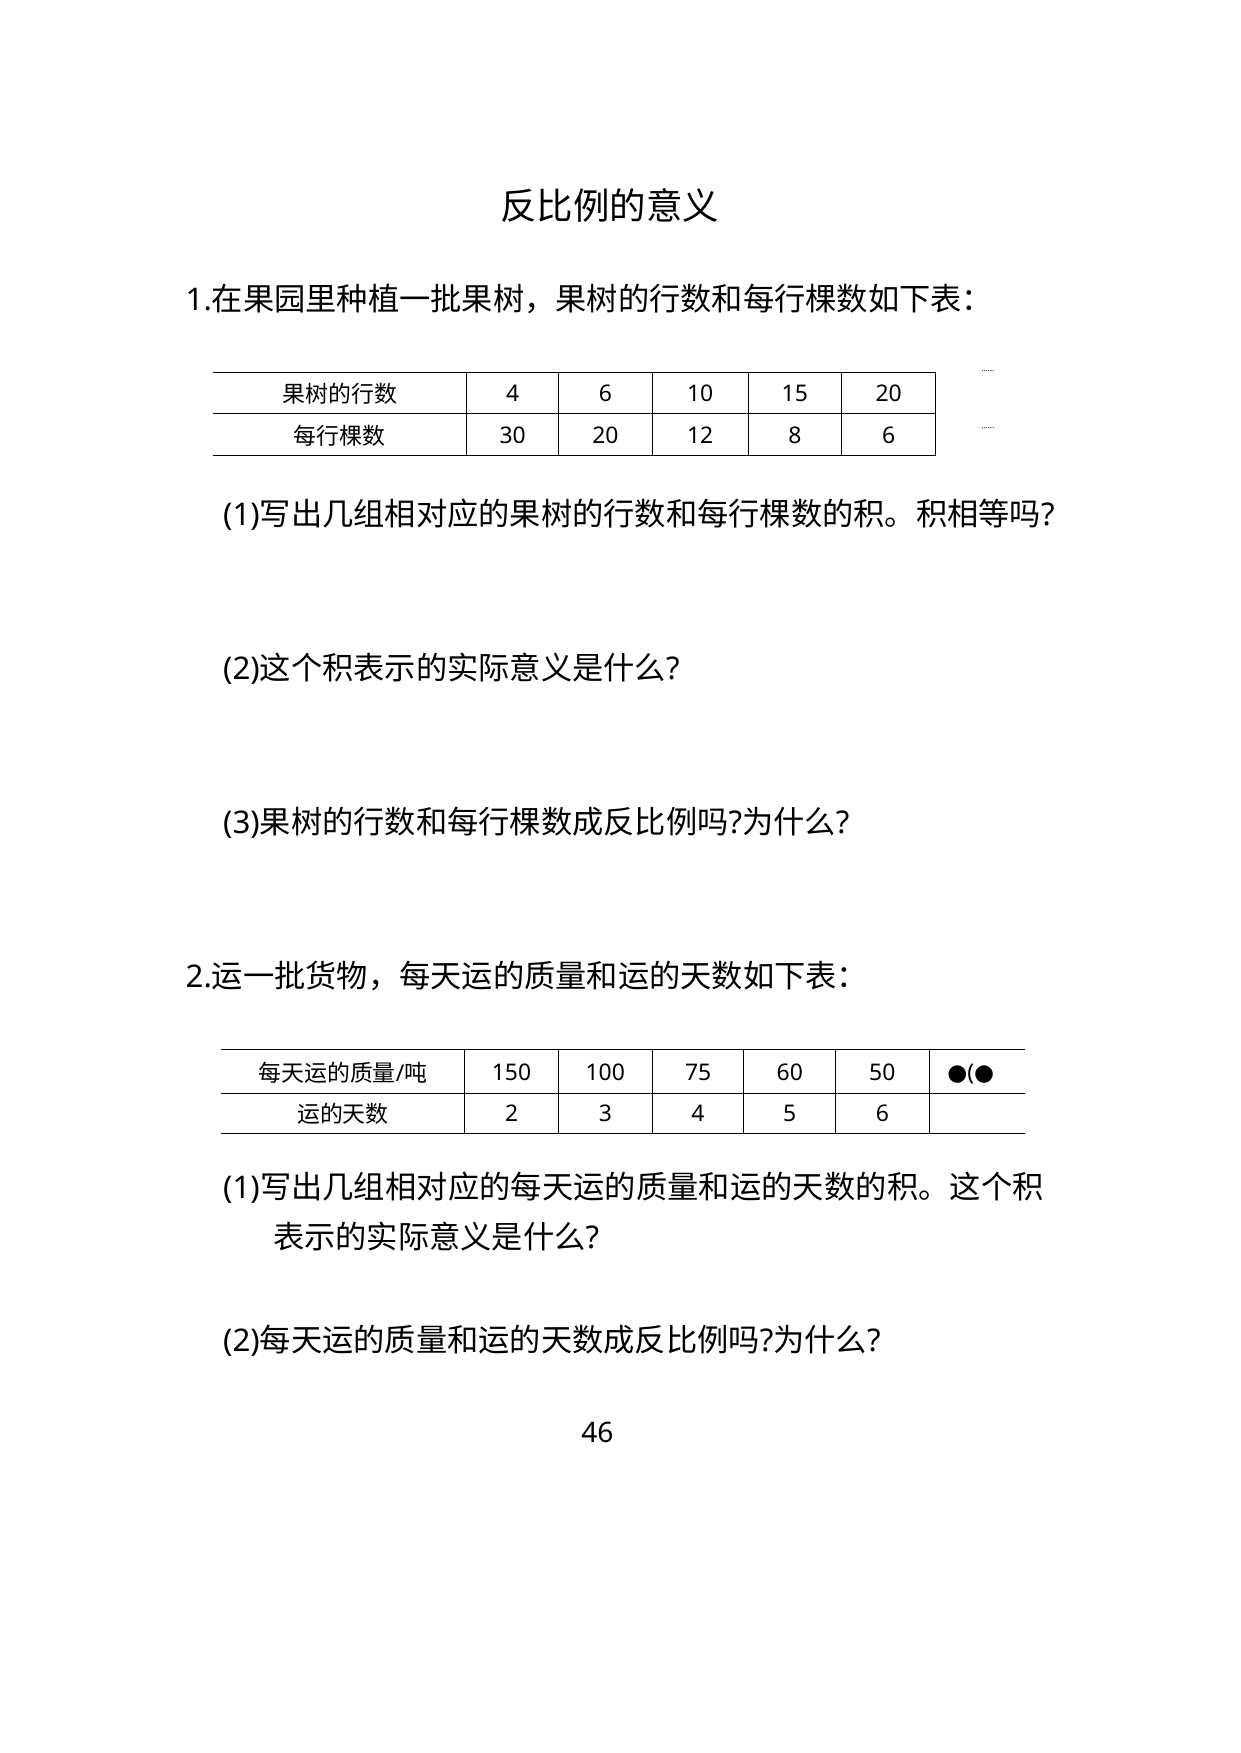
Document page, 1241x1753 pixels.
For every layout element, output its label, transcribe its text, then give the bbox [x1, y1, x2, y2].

table_header 6 [559, 370, 652, 410]
text 1.在果园里种植一批果树，果树的行数和每行棵数如下表： [185, 267, 1055, 317]
table_cell [930, 1091, 1025, 1130]
table_cell 6 [836, 1091, 929, 1130]
table_cell 5 [744, 1091, 835, 1130]
table_header ●(● [930, 1048, 1025, 1090]
text (2)每天运的质量和运的天数成反比例吗?为什么? [223, 1307, 1055, 1357]
text 2.运一批货物，每天运的质量和运的天数如下表： [185, 944, 1055, 994]
table_cell 8 [749, 411, 841, 452]
table_header 果树的行数 [213, 370, 466, 410]
table_cell 运的天数 [221, 1091, 464, 1130]
table_cell 6 [842, 411, 935, 452]
table_cell 20 [559, 411, 652, 452]
table_cell 12 [653, 411, 748, 452]
table_header 20 [842, 370, 935, 410]
text (3)果树的行数和每行棵数成反比例吗?为什么? [223, 790, 1055, 840]
text (1)写出几组相对应的每天运的质量和运的天数的积。这个积表示的实际意义是什么? [223, 1155, 1044, 1255]
text (1)写出几组相对应的果树的行数和每行棵数的积。积相等吗? [223, 482, 1055, 532]
table_header 75 [653, 1048, 743, 1090]
table_cell 2 [465, 1091, 558, 1130]
table_header 15 [749, 370, 841, 410]
table_header 10 [653, 370, 748, 410]
text 反比例的意义 [500, 177, 1055, 227]
text (2)这个积表示的实际意义是什么? [223, 636, 1055, 686]
table_header 每天运的质量/吨 [221, 1048, 464, 1090]
table_header 50 [836, 1048, 929, 1090]
table_cell 每行棵数 [213, 411, 466, 452]
table_cell 4 [653, 1091, 743, 1130]
table_header 100 [559, 1048, 652, 1090]
table_cell 30 [467, 411, 558, 452]
table_header 150 [465, 1048, 558, 1090]
table_header 4 [467, 370, 558, 410]
text 46 [581, 1409, 1055, 1448]
table_header 60 [744, 1048, 835, 1090]
table_cell 3 [559, 1091, 652, 1130]
